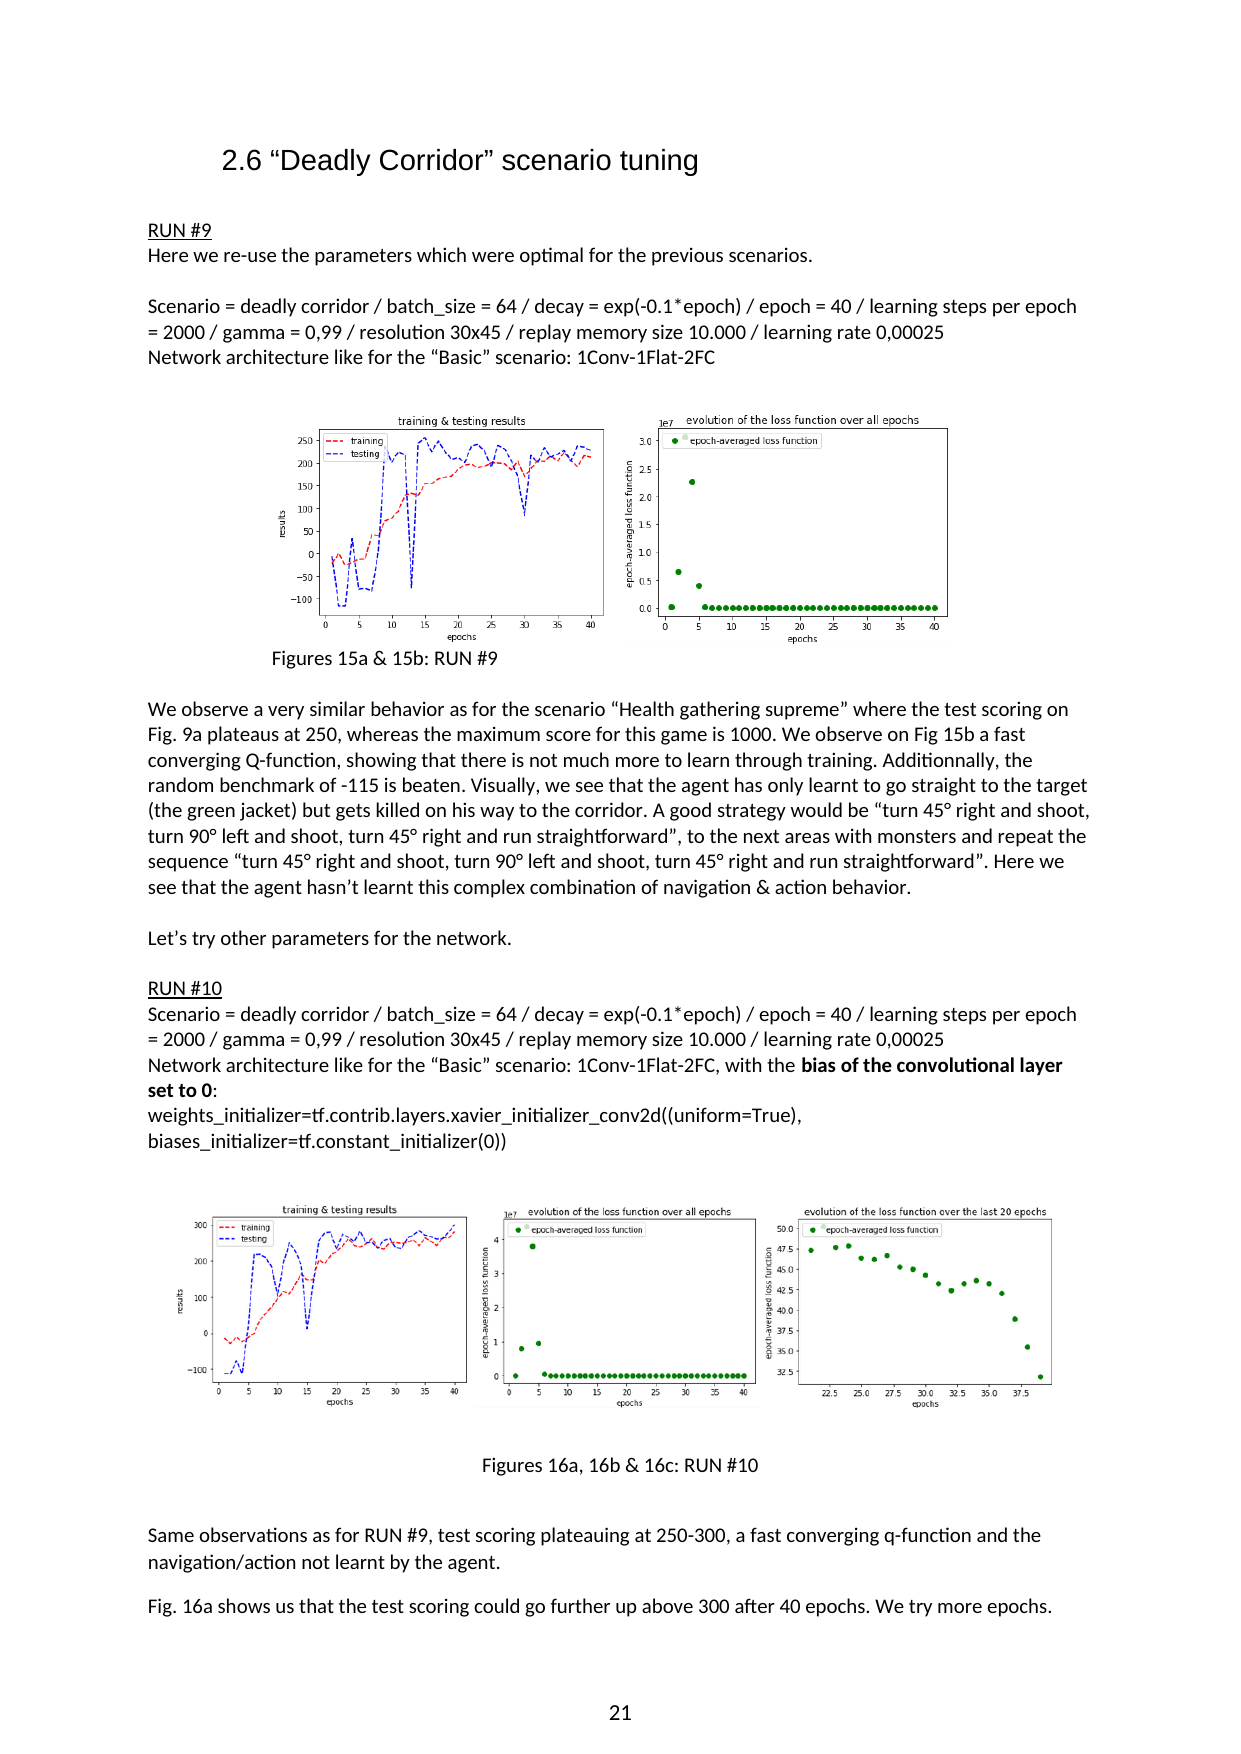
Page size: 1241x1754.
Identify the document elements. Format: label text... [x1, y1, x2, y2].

text weights_initializer=tf.contrib.layers.xavier_initializer_conv2d((uniform=True), biases_initializer=tf.constant_initializer(0)) [148, 1103, 1093, 1153]
text RUN #9 [148, 217, 1093, 243]
text RUN #10 [148, 976, 1093, 1001]
text Scenario = deadly corridor / batch_size = 64 / decay = exp(-0.1*epoch) / epoch = 40 / learning steps per epoch = 2000 / gamma = 0,99 / resolution 30x45 / replay memory size 10.000 / learning rate 0,00025 [148, 293, 1093, 344]
text Same observations as for RUN #9, test scoring plateauing at 250-300, a fast converging q-function and the navigation/action not learnt by the agent. [148, 1522, 1093, 1575]
text We observe a very similar behavior as for the scenario “Health gathering supreme” where the test scoring on Fig. 9a plateaus at 250, whereas the maximum score for this game is 1000. We observe on Fig 15b a fast converging Q-function, showing that there is not much more to learn through training. Additionnally, the random benchmark of -115 is beaten. Visually, we see that the agent has only learnt to go straight to the target (the green jacket) but gets killed on his way to the corridor. A good strategy would be “turn 45° right and shoot, turn 90° left and shoot, turn 45° right and run straightforward”, to the next areas with monsters and repeat the sequence “turn 45° right and shoot, turn 90° left and shoot, turn 45° right and run straightforward”. Here we see that the agent hasn’t learnt this complex combination of navigation & action behavior. [148, 696, 1093, 899]
text Network architecture like for the “Basic” scenario: 1Conv-1Flat-2FC [148, 344, 1093, 370]
text Here we re-use the parameters which were optimal for the previous scenarios. [148, 243, 1093, 268]
text Let’s try other parameters for the network. [148, 925, 1093, 950]
text Scenario = deadly corridor / batch_size = 64 / decay = exp(-0.1*epoch) / epoch = 40 / learning steps per epoch = 2000 / gamma = 0,99 / resolution 30x45 / replay memory size 10.000 / learning rate 0,00025 [148, 1001, 1093, 1052]
subtitle 2.6 “Deadly Corridor” scenario tuning [221, 143, 1093, 177]
text Network architecture like for the “Basic” scenario: 1Conv-1Flat-2FC, with the bias of the convolutional layer set to 0: [148, 1052, 1093, 1103]
picture [171, 1201, 1063, 1411]
picture [621, 411, 956, 646]
text Figures 16a, 16b & 16c: RUN #10 [148, 1453, 1093, 1478]
text Fig. 16a shows us that the test scoring could go further up above 300 after 40 epochs. We try more epochs. [148, 1593, 1093, 1619]
picture [270, 413, 611, 646]
